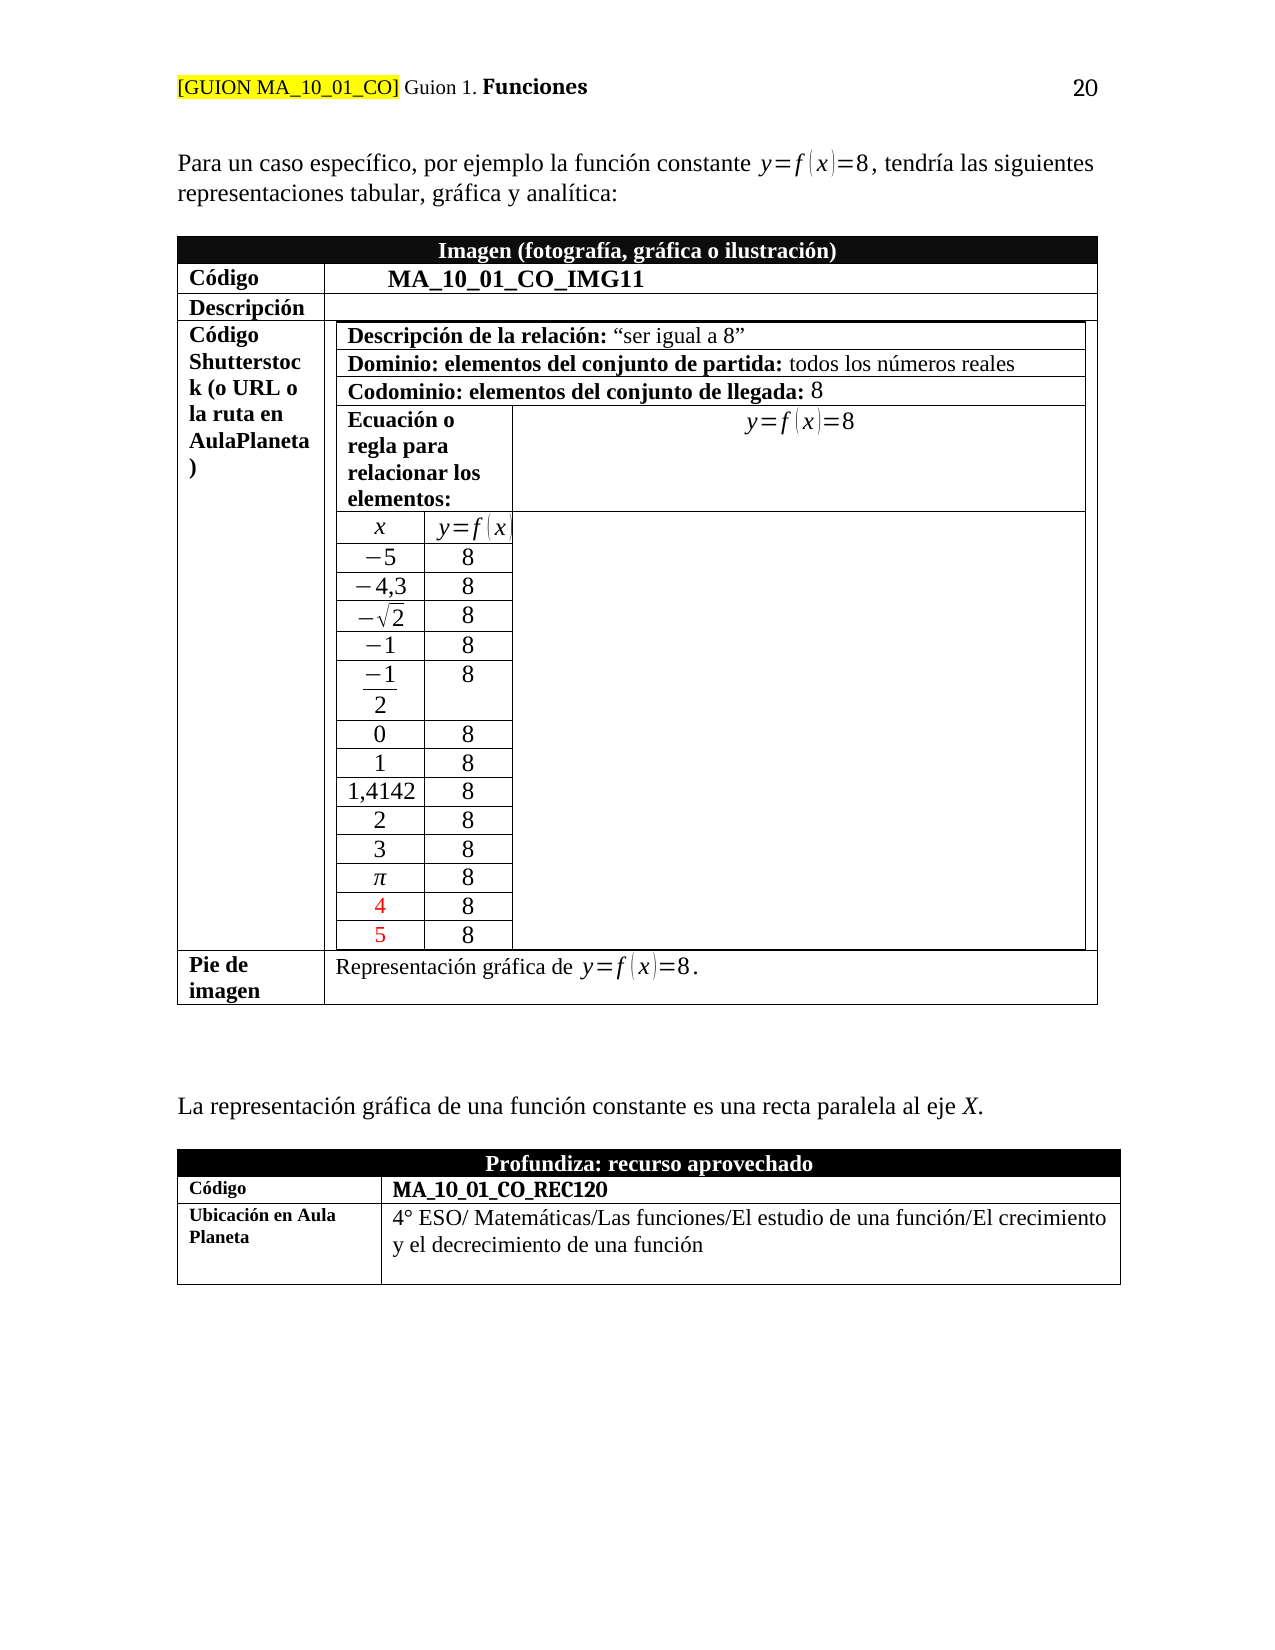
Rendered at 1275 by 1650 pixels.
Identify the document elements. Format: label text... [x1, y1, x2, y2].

table_cell [425, 749, 512, 777]
table_cell Código [178, 264, 324, 293]
table_cell [337, 544, 424, 572]
text La representación gráfica de una función constante es una recta paralela al eje X. [177, 1091, 1098, 1120]
table_cell [337, 864, 424, 892]
table_cell [337, 893, 424, 920]
text Para un caso específico, por ejemplo la función constante tendría las siguientes representaciones tabular, gráfica y analítica: [177, 148, 1098, 207]
table_cell [337, 406, 512, 511]
table_cell 4° ESO/ Matemáticas/Las funciones/El estudio de una función/El crecimiento y el decrecimiento de una función [382, 1204, 1120, 1283]
table_cell Descripción [178, 294, 324, 320]
table_cell [425, 512, 512, 543]
table_cell [325, 321, 336, 950]
table_cell Ubicación en Aula Planeta [178, 1204, 381, 1283]
table_cell [325, 294, 1097, 320]
table_cell [425, 573, 512, 600]
table_cell MA_10_01_CO_IMG11 [325, 264, 1097, 293]
table_cell [1086, 321, 1097, 950]
table_cell [337, 350, 1085, 376]
table_cell [425, 632, 512, 660]
table_cell [337, 323, 1085, 349]
table_header Imagen (fotografía, gráfica o ilustración) [178, 237, 1097, 263]
table_cell [425, 778, 512, 806]
table_cell [337, 807, 424, 834]
table_cell [337, 601, 424, 631]
table_cell MA_10_01_CO_REC120 [382, 1177, 1120, 1203]
table_cell [337, 661, 424, 720]
table_cell [425, 601, 512, 631]
table_cell [425, 921, 512, 949]
table_cell [425, 661, 512, 720]
table_cell [337, 632, 424, 660]
table_cell [425, 835, 512, 863]
table_cell [337, 512, 424, 543]
table_cell [513, 406, 1085, 511]
table_cell [425, 864, 512, 892]
table_cell [425, 544, 512, 572]
table_cell [337, 835, 424, 863]
table_cell Código Shutterstock (o URL o la ruta en AulaPlaneta) [178, 321, 324, 950]
table_cell [337, 749, 424, 777]
table_cell [337, 921, 424, 949]
table_cell Representación gráfica de [325, 951, 1097, 1004]
table_cell [425, 721, 512, 748]
table_cell [337, 377, 1085, 405]
table_header Profundiza: recurso aprovechado [178, 1150, 1120, 1176]
table_cell [337, 573, 424, 600]
table_cell [337, 721, 424, 748]
table_cell [425, 893, 512, 920]
table_cell [513, 512, 1085, 949]
table_cell [337, 778, 424, 806]
table_cell [425, 807, 512, 834]
table_cell Pie de imagen [178, 951, 324, 1004]
table_cell Código [178, 1177, 381, 1203]
